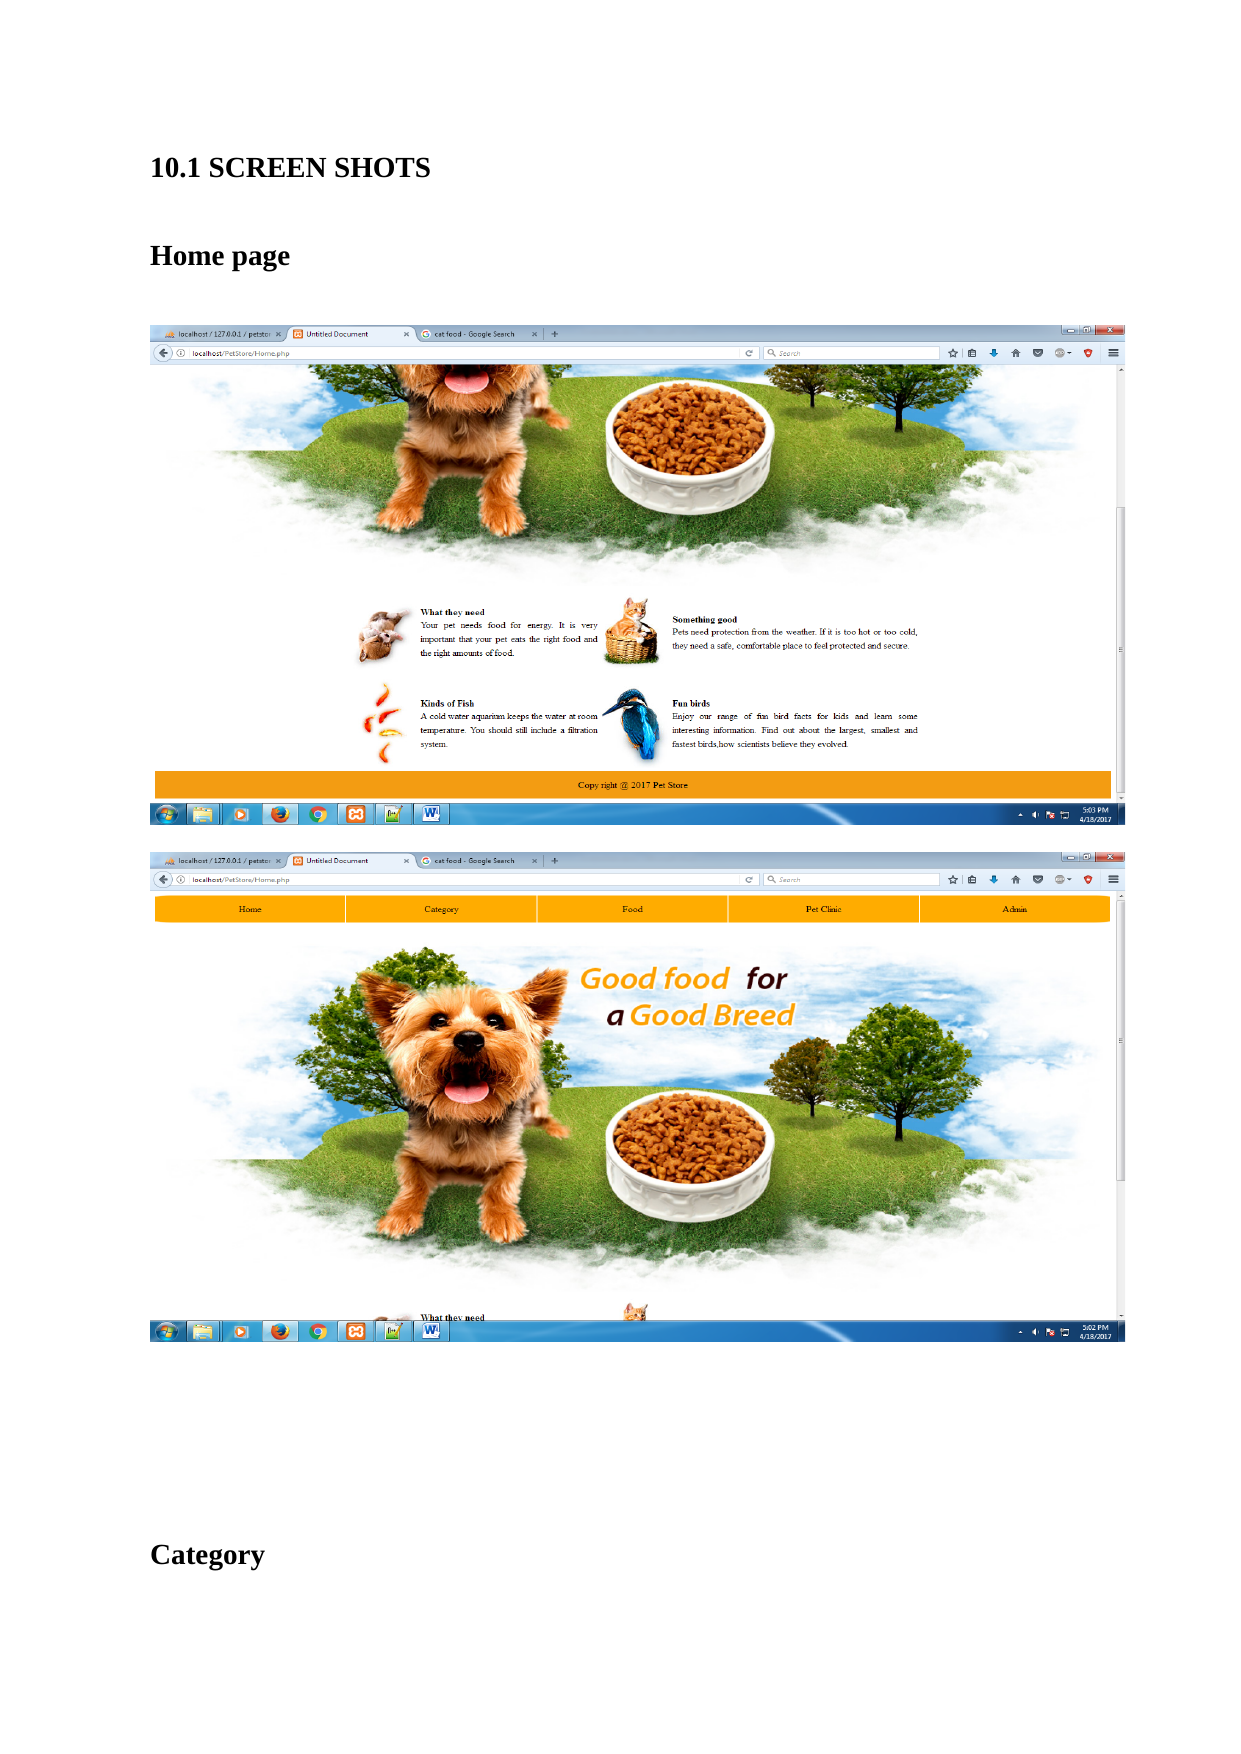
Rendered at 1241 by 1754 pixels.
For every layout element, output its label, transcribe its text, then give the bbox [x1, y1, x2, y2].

text 10.1 SCREEN SHOTS [150, 150, 1090, 183]
text Category [150, 1537, 1090, 1571]
picture [150, 852, 1125, 1342]
text Home page [150, 238, 1090, 271]
picture [150, 325, 1125, 825]
